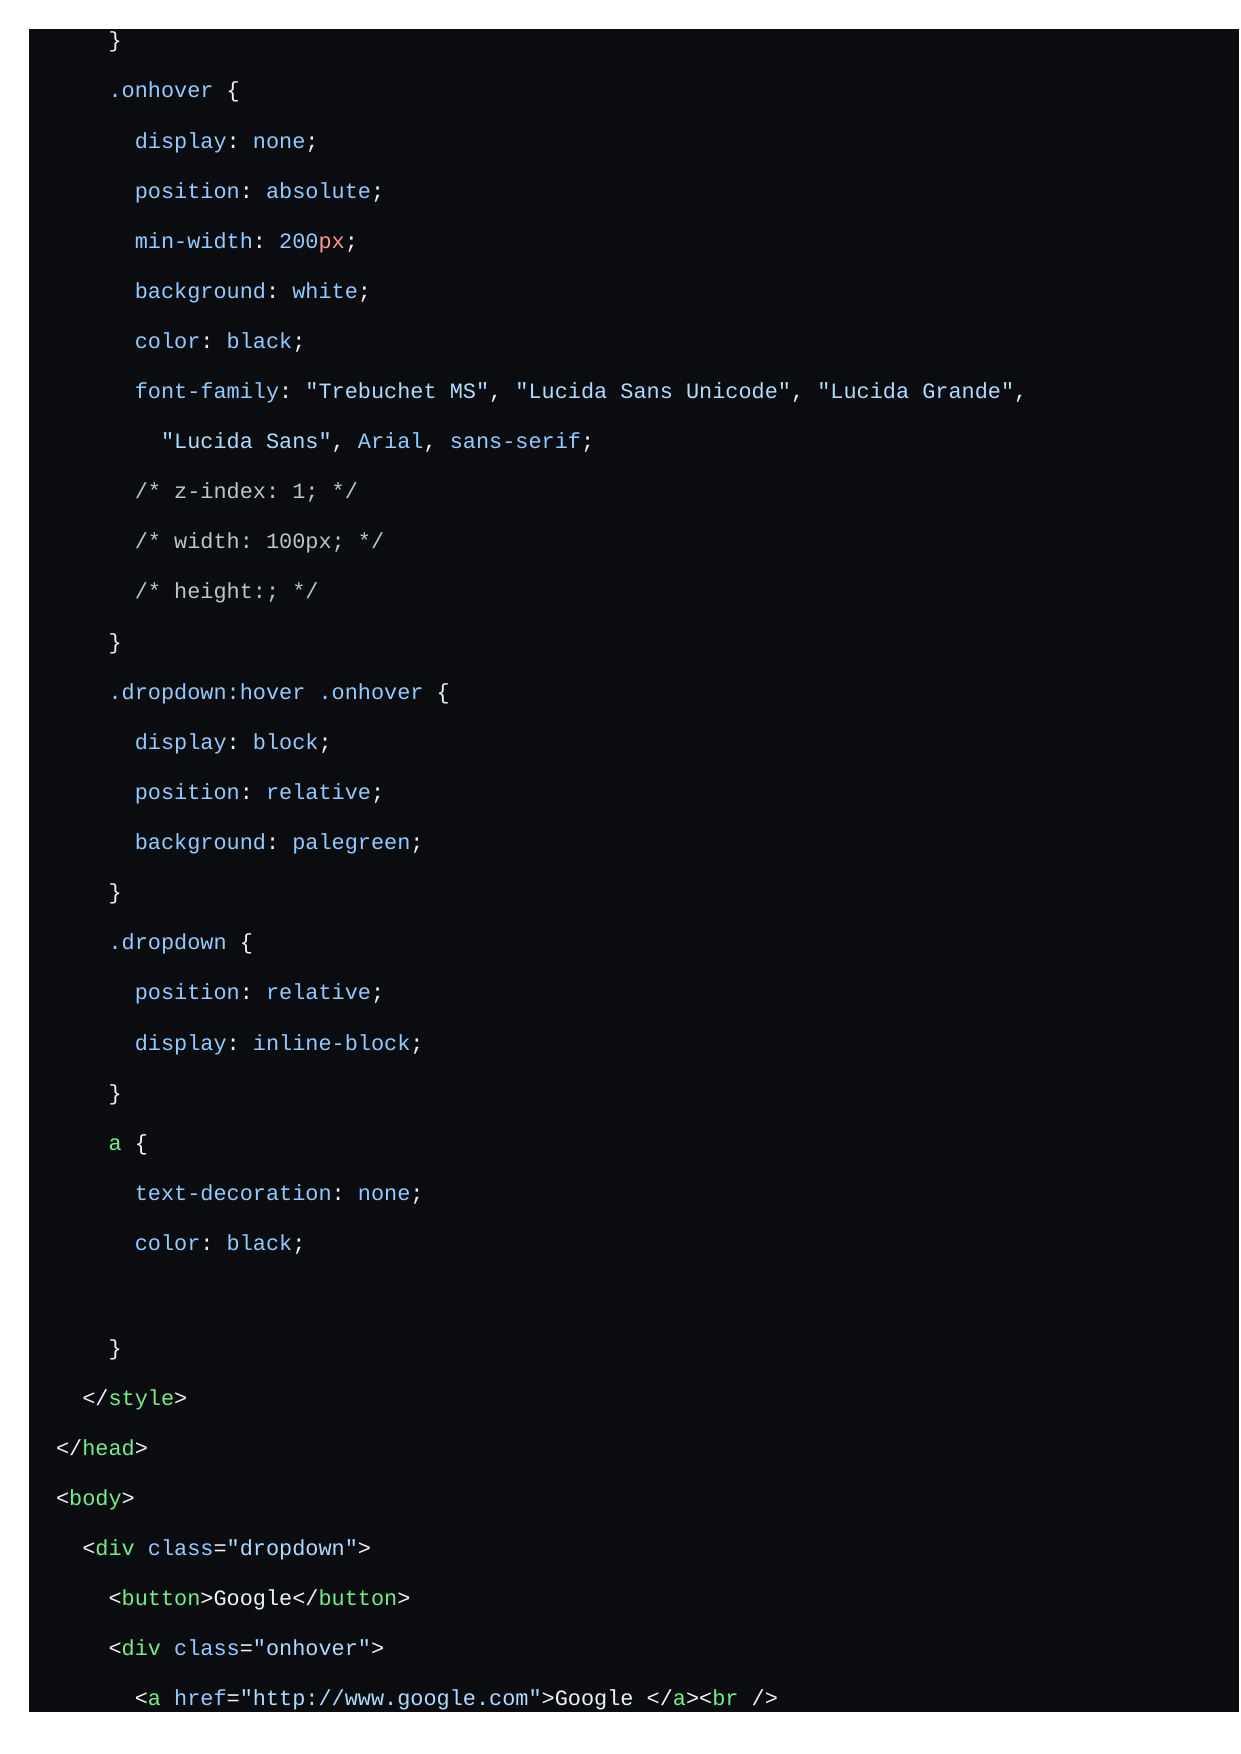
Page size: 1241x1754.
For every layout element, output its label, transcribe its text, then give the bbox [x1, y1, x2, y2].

text <a href="http://www.google.com">Google </a><br /> [29, 1687, 1239, 1712]
text display: none; [29, 130, 1239, 154]
text background: palegreen; [29, 831, 1239, 856]
text } [29, 1337, 1239, 1361]
text /* width: 100px; */ [29, 531, 1239, 555]
text .dropdown { [29, 931, 1239, 956]
text color: black; [29, 330, 1239, 355]
text a { [29, 1132, 1239, 1157]
text text-decoration: none; [29, 1182, 1239, 1207]
text <button>Google</button> [29, 1587, 1239, 1612]
text /* z-index: 1; */ [29, 481, 1239, 505]
text min-width: 200px; [29, 230, 1239, 255]
text position: relative; [29, 982, 1239, 1006]
text position: relative; [29, 781, 1239, 806]
text font-family: "Trebuchet MS", "Lucida Sans Unicode", "Lucida Grande", [29, 380, 1239, 405]
text "Lucida Sans", Arial, sans-serif; [29, 430, 1239, 455]
text /* height:; */ [29, 581, 1239, 606]
text display: inline-block; [29, 1032, 1239, 1056]
text } [29, 29, 1239, 54]
text } [29, 881, 1239, 906]
text display: block; [29, 731, 1239, 756]
text .dropdown:hover .onhover { [29, 681, 1239, 706]
text color: black; [29, 1232, 1239, 1257]
text } [29, 631, 1239, 656]
text position: absolute; [29, 180, 1239, 205]
text background: white; [29, 280, 1239, 305]
text } [29, 1082, 1239, 1107]
text .onhover { [29, 80, 1239, 104]
text </style> [29, 1387, 1239, 1412]
text <div class="dropdown"> [29, 1537, 1239, 1562]
text <body> [29, 1487, 1239, 1512]
text </head> [29, 1437, 1239, 1462]
text <div class="onhover"> [29, 1637, 1239, 1662]
